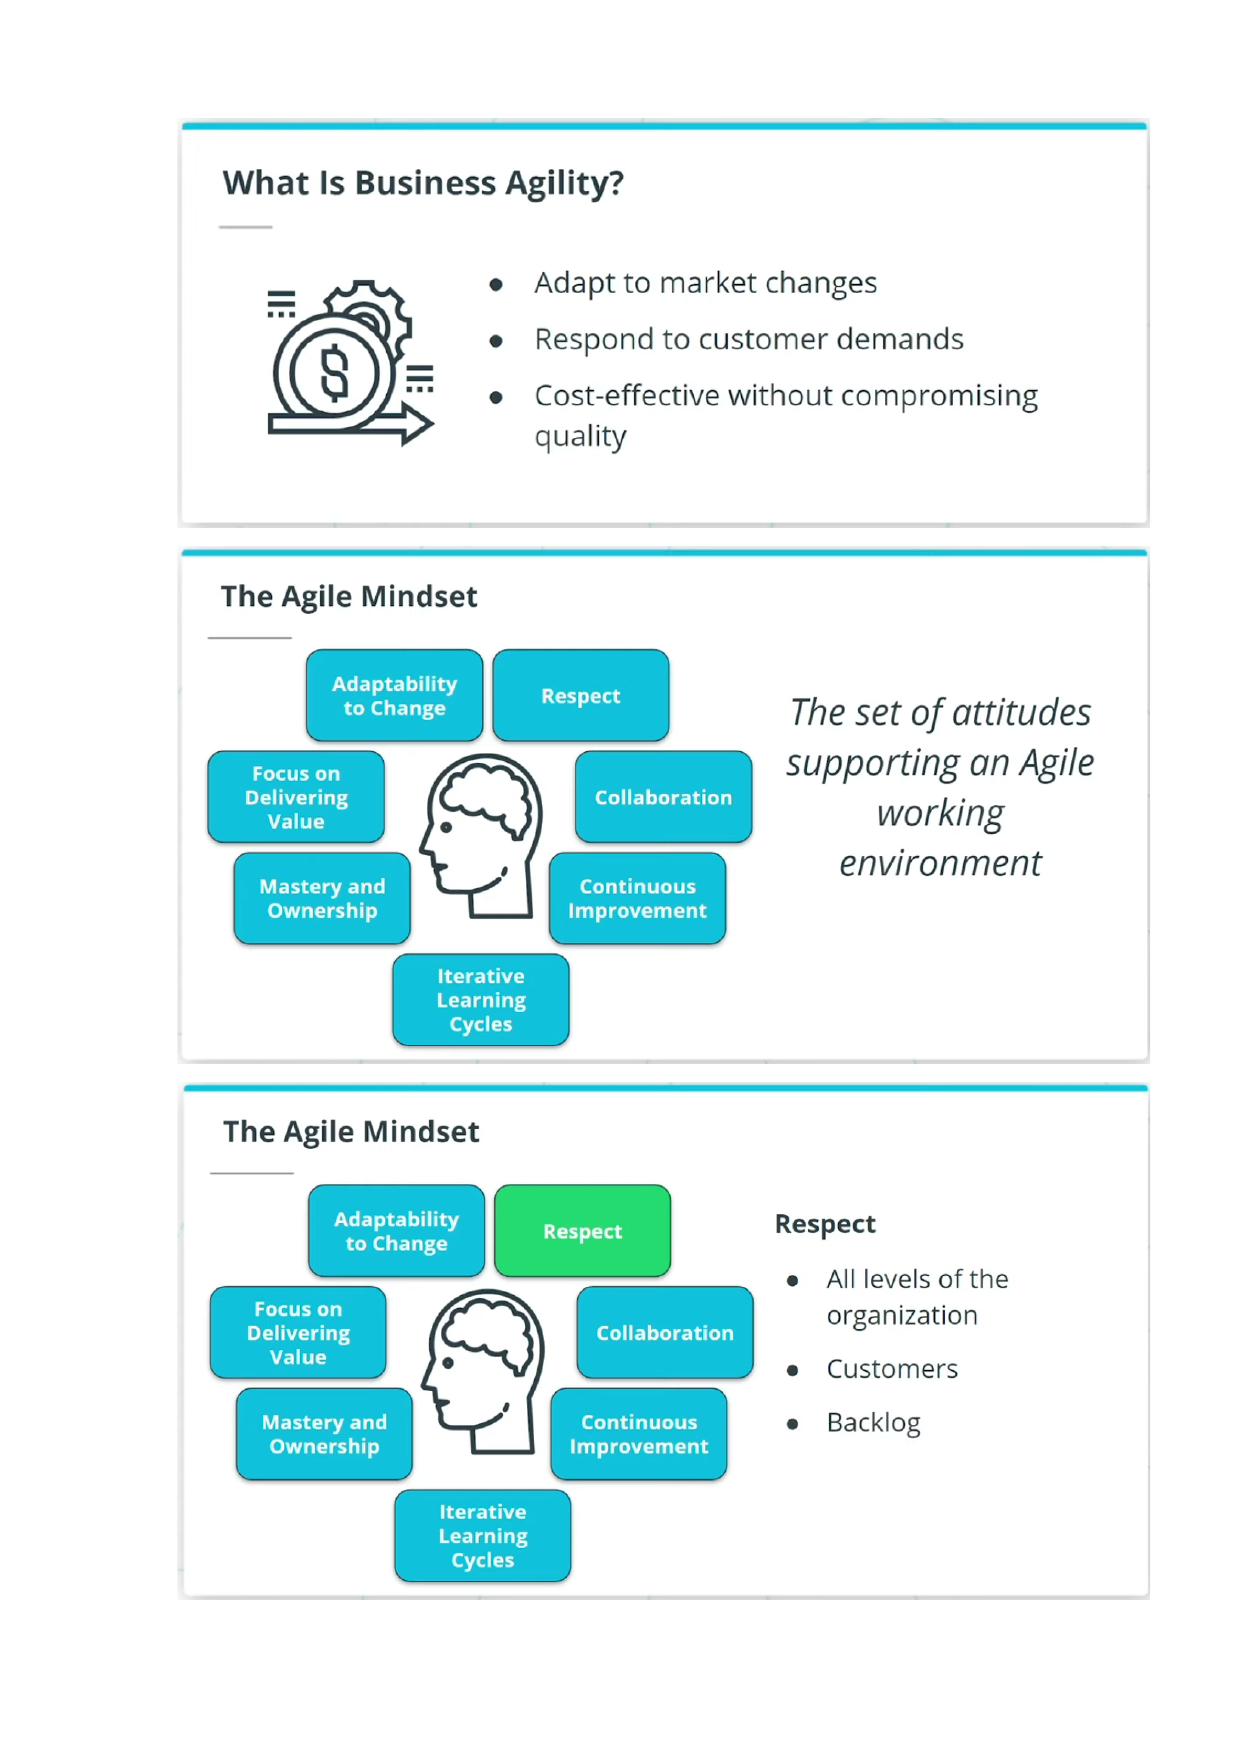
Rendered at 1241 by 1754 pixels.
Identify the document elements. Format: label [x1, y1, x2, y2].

picture [177, 546, 1151, 1064]
picture [177, 1082, 1151, 1600]
picture [177, 118, 1151, 528]
